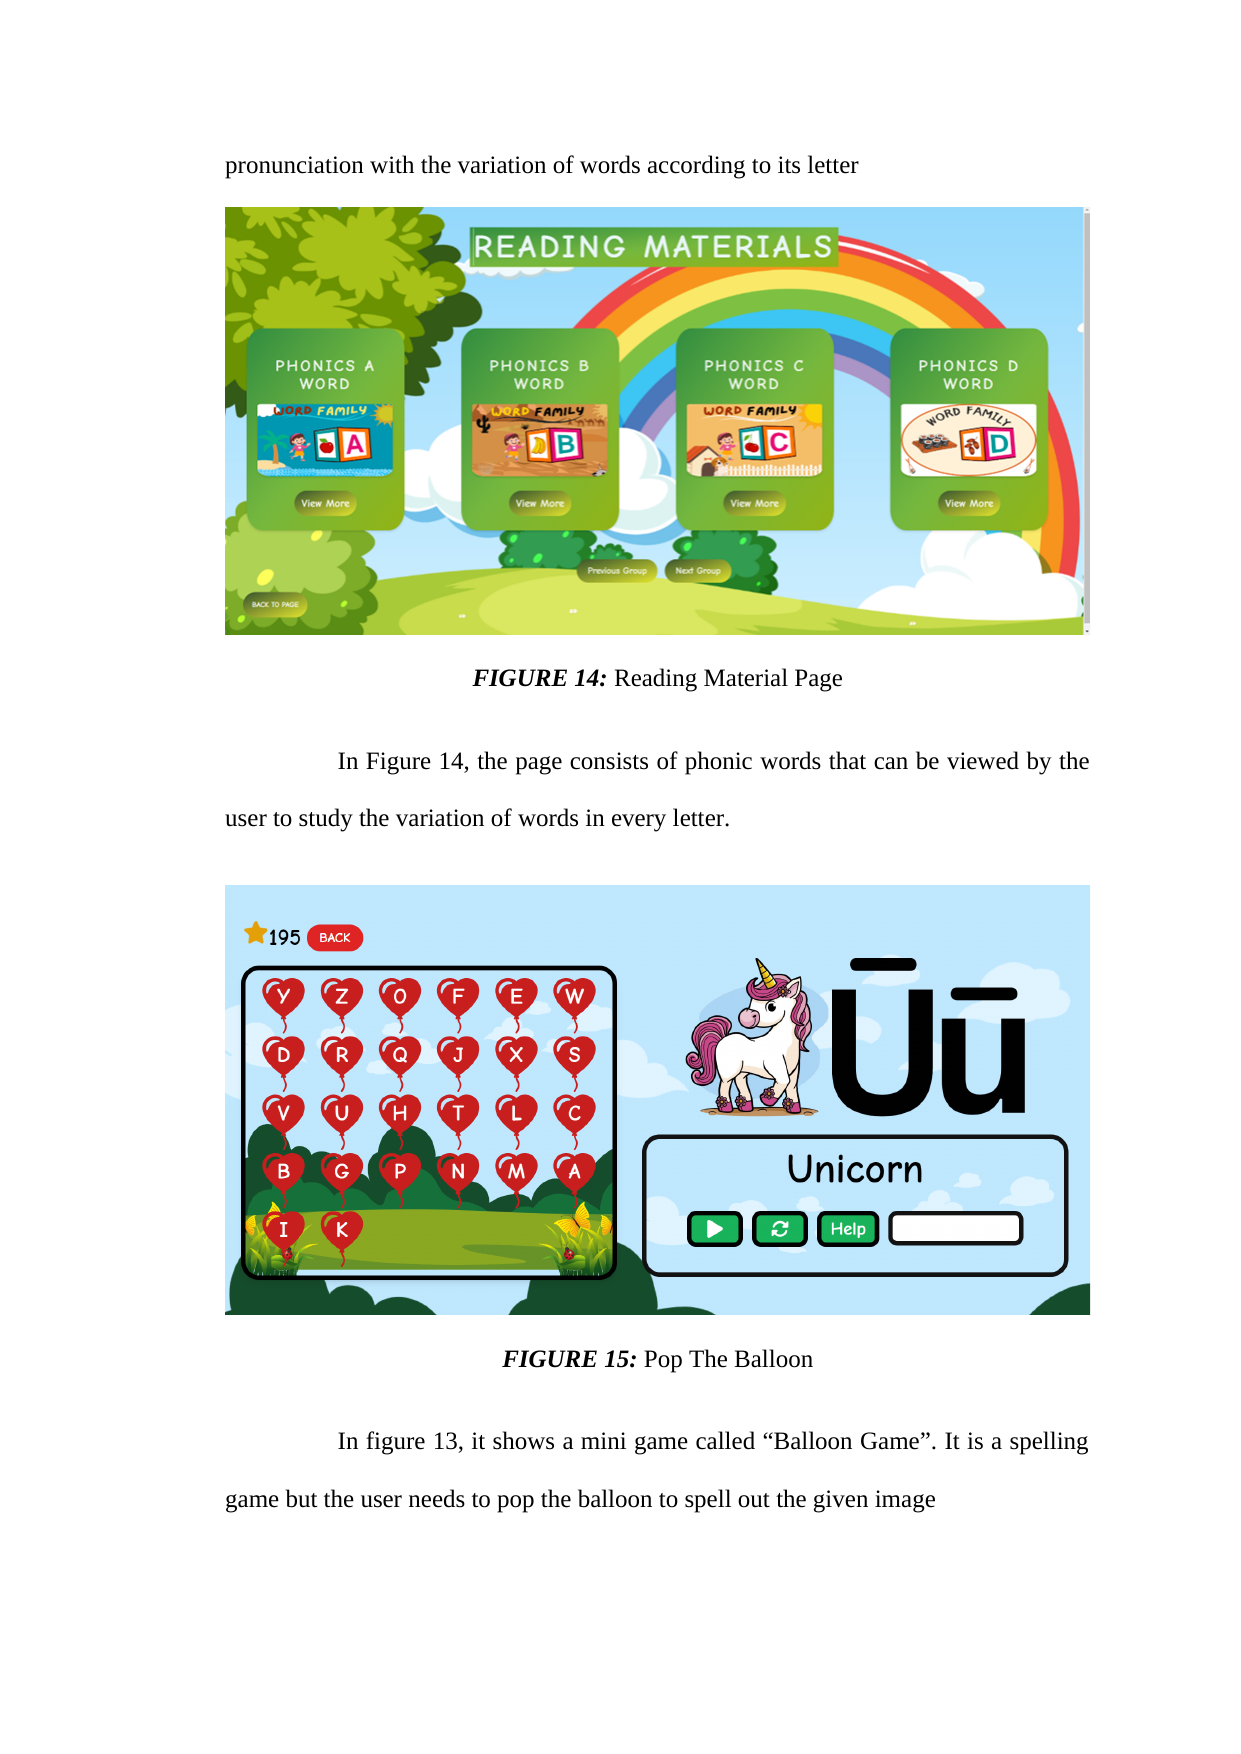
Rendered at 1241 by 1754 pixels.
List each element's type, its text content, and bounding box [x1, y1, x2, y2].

text In Figure 14, the page consists of phonic words that can be viewed by the user to study the variation of words in every letter. [225, 746, 1090, 832]
text In figure 13, it shows a mini game called “Balloon Game”. It is a spelling game but the user needs to pop the balloon to spell out the given image [225, 1426, 1090, 1512]
text FIGURE 14: Reading Material Page [225, 635, 1090, 692]
text FIGURE 15: Pop The Balloon [225, 1315, 1090, 1372]
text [225, 150, 1090, 179]
picture [225, 885, 1091, 1315]
picture [225, 207, 1091, 635]
